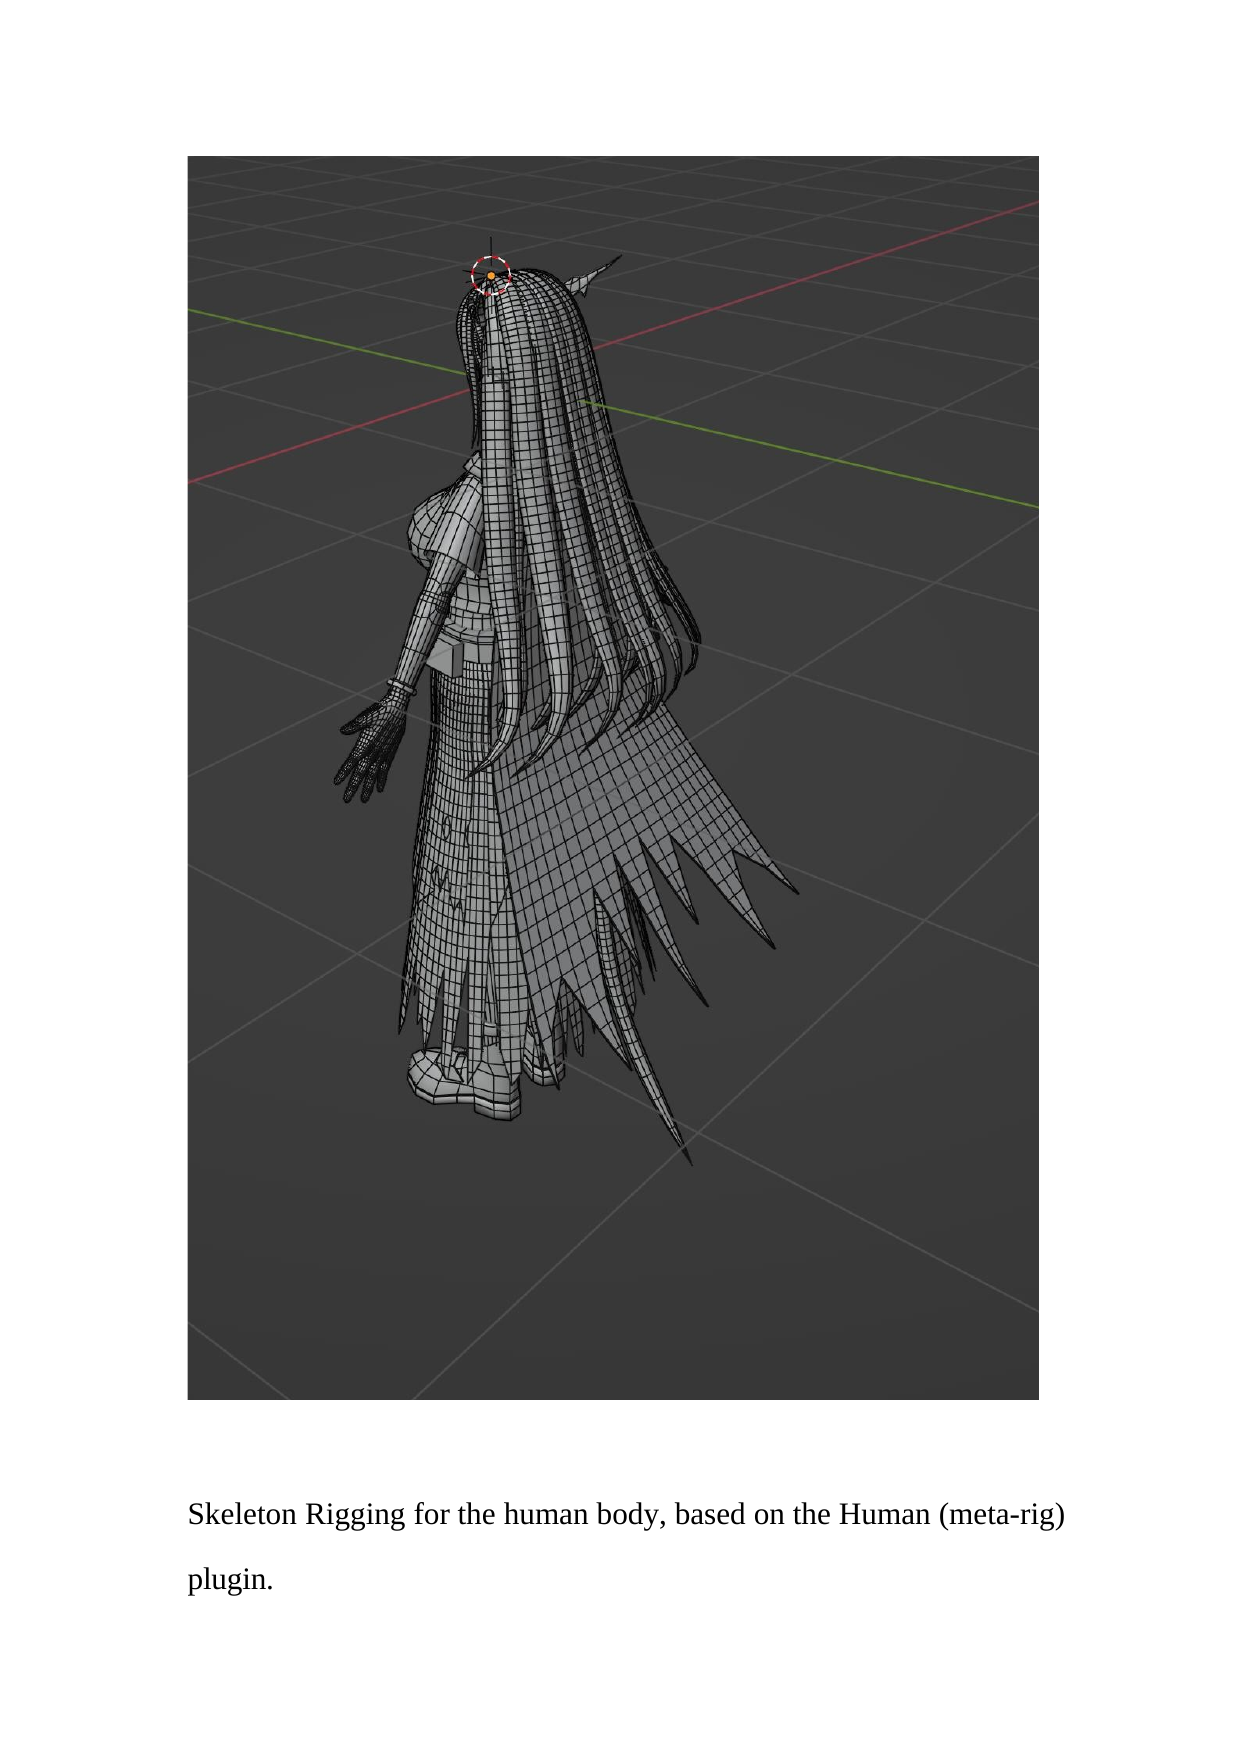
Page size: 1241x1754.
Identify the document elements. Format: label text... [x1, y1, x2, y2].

text Skeleton Rigging for the human body, based on the Human (meta-rig) plugin. [187, 1495, 1117, 1596]
picture [187, 156, 1039, 1400]
